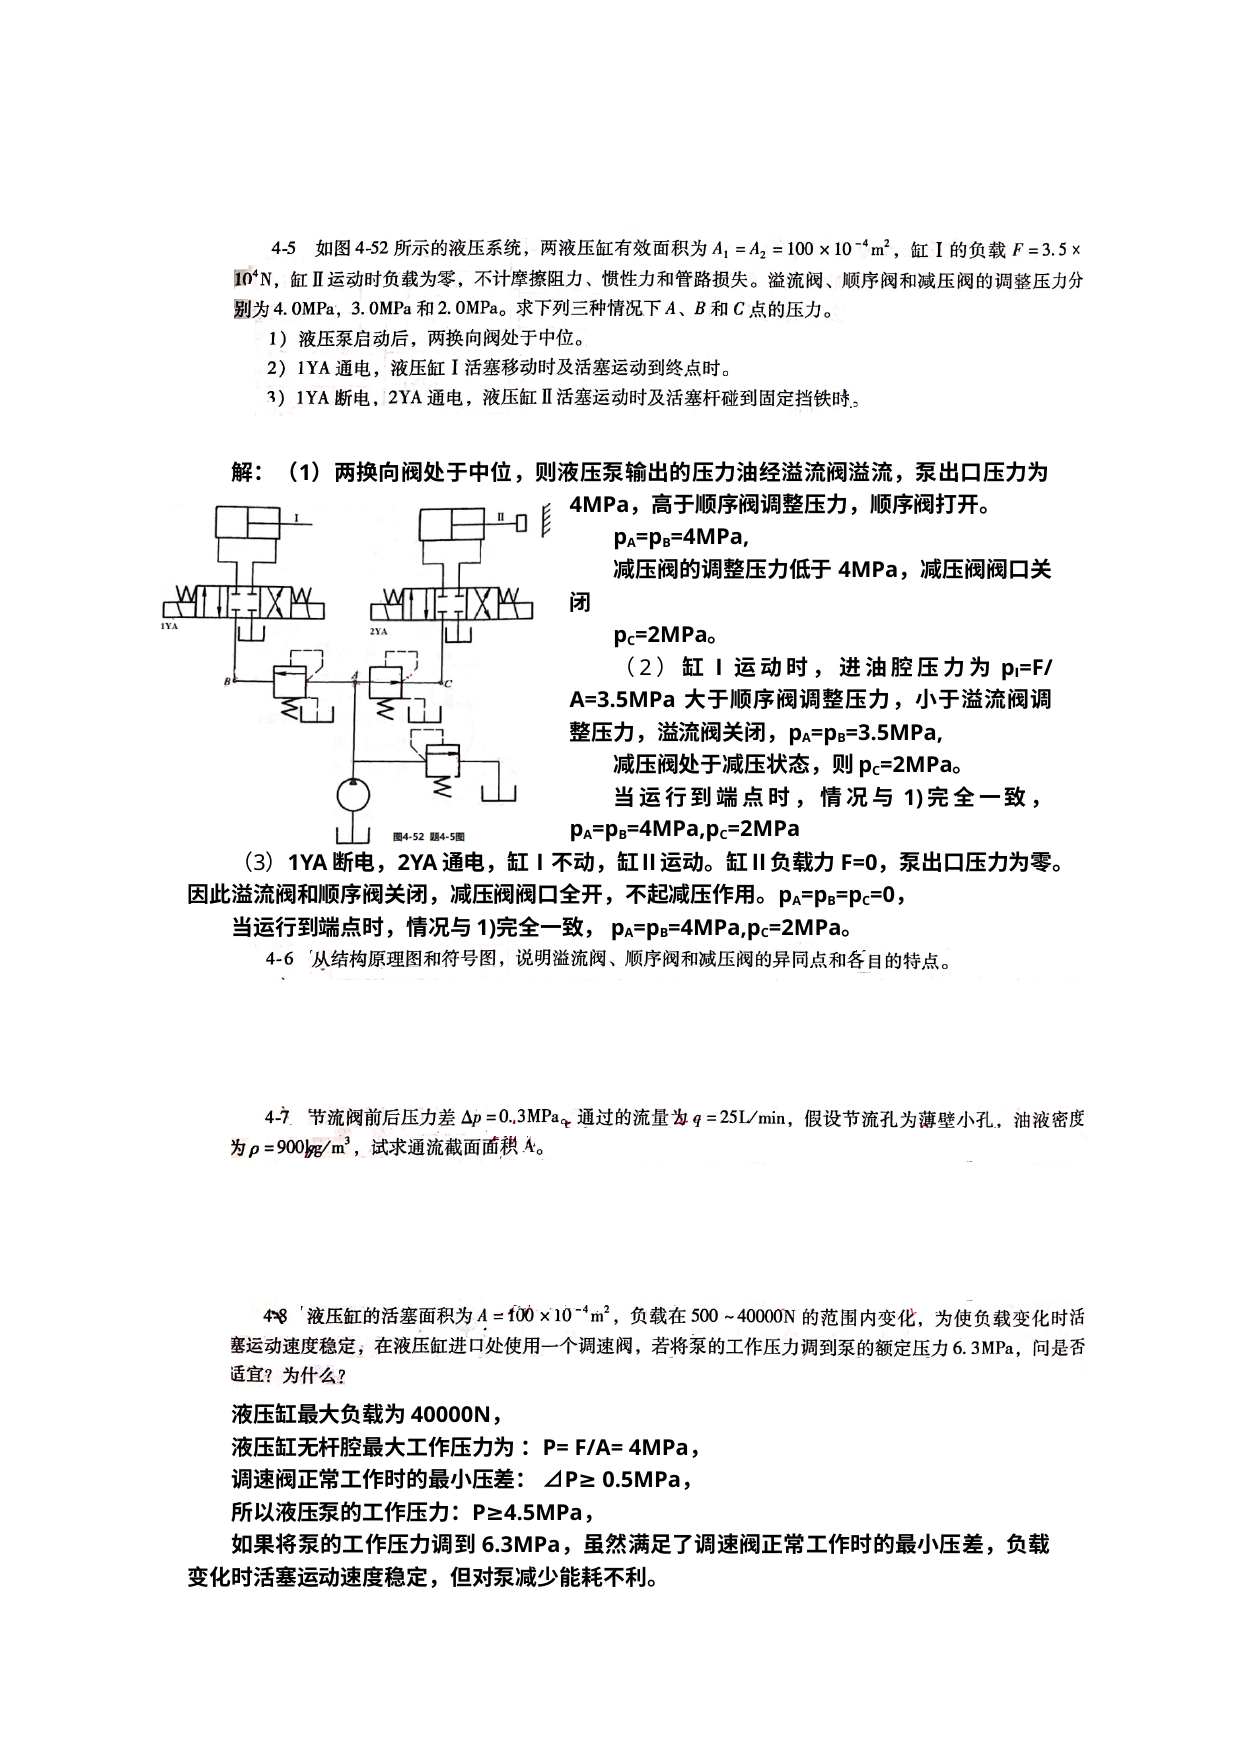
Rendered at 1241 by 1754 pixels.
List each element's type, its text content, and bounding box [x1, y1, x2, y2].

picture [152, 503, 551, 845]
text （2）缸Ⅰ运动时，进油腔压力为pⅠ=F/A=3.5MPa 大于顺序阀调整压力，小于溢流阀调整压力，溢流阀关闭，pA=pB=3.5MPa, [551, 649, 1053, 747]
picture [231, 1299, 1095, 1387]
picture [231, 942, 1095, 980]
text 所以液压泵的工作压力：P≥4.5MPa， [187, 1494, 1053, 1527]
text pA=pB=4MPa, [551, 519, 1053, 552]
picture [231, 1104, 1095, 1165]
text pC=2MPa。 [551, 617, 1053, 649]
text 如果将泵的工作压力调到6.3MPa，虽然满足了调速阀正常工作时的最小压差，负载变化时活塞运动速度稳定，但对泵减少能耗不利。 [187, 1527, 1053, 1592]
text （3）1YA断电，2YA通电，缸Ⅰ不动，缸Ⅱ运动。缸Ⅱ负载力F=0，泵出口压力为零。因此溢流阀和顺序阀关闭，减压阀阀口全开，不起减压作用。pA=pB=pC=0， [187, 844, 1053, 909]
text 减压阀处于减压状态，则pC=2MPa。 [551, 747, 1053, 779]
text 调速阀正常工作时的最小压差： ⊿P≥ 0.5MPa， [187, 1462, 1053, 1494]
text 液压缸无杆腔最大工作压力为 ：P= F/A= 4MPa， [187, 1429, 1053, 1462]
picture [231, 227, 1095, 416]
text 当运行到端点时，情况与1)完全一致， pA=pB=4MPa,pC=2MPa [551, 779, 1053, 844]
text 液压缸最大负载为40000N， [187, 1397, 1053, 1429]
text 当运行到端点时，情况与1)完全一致， pA=pB=4MPa,pC=2MPa。 [187, 909, 1053, 942]
text 解：（1）两换向阀处于中位，则液压泵输出的压力油经溢流阀溢流，泵出口压力为4MPa，高于顺序阀调整压力，顺序阀打开。 [187, 454, 1053, 519]
text 减压阀的调整压力低于4MPa，减压阀阀口关闭 [551, 552, 1053, 617]
